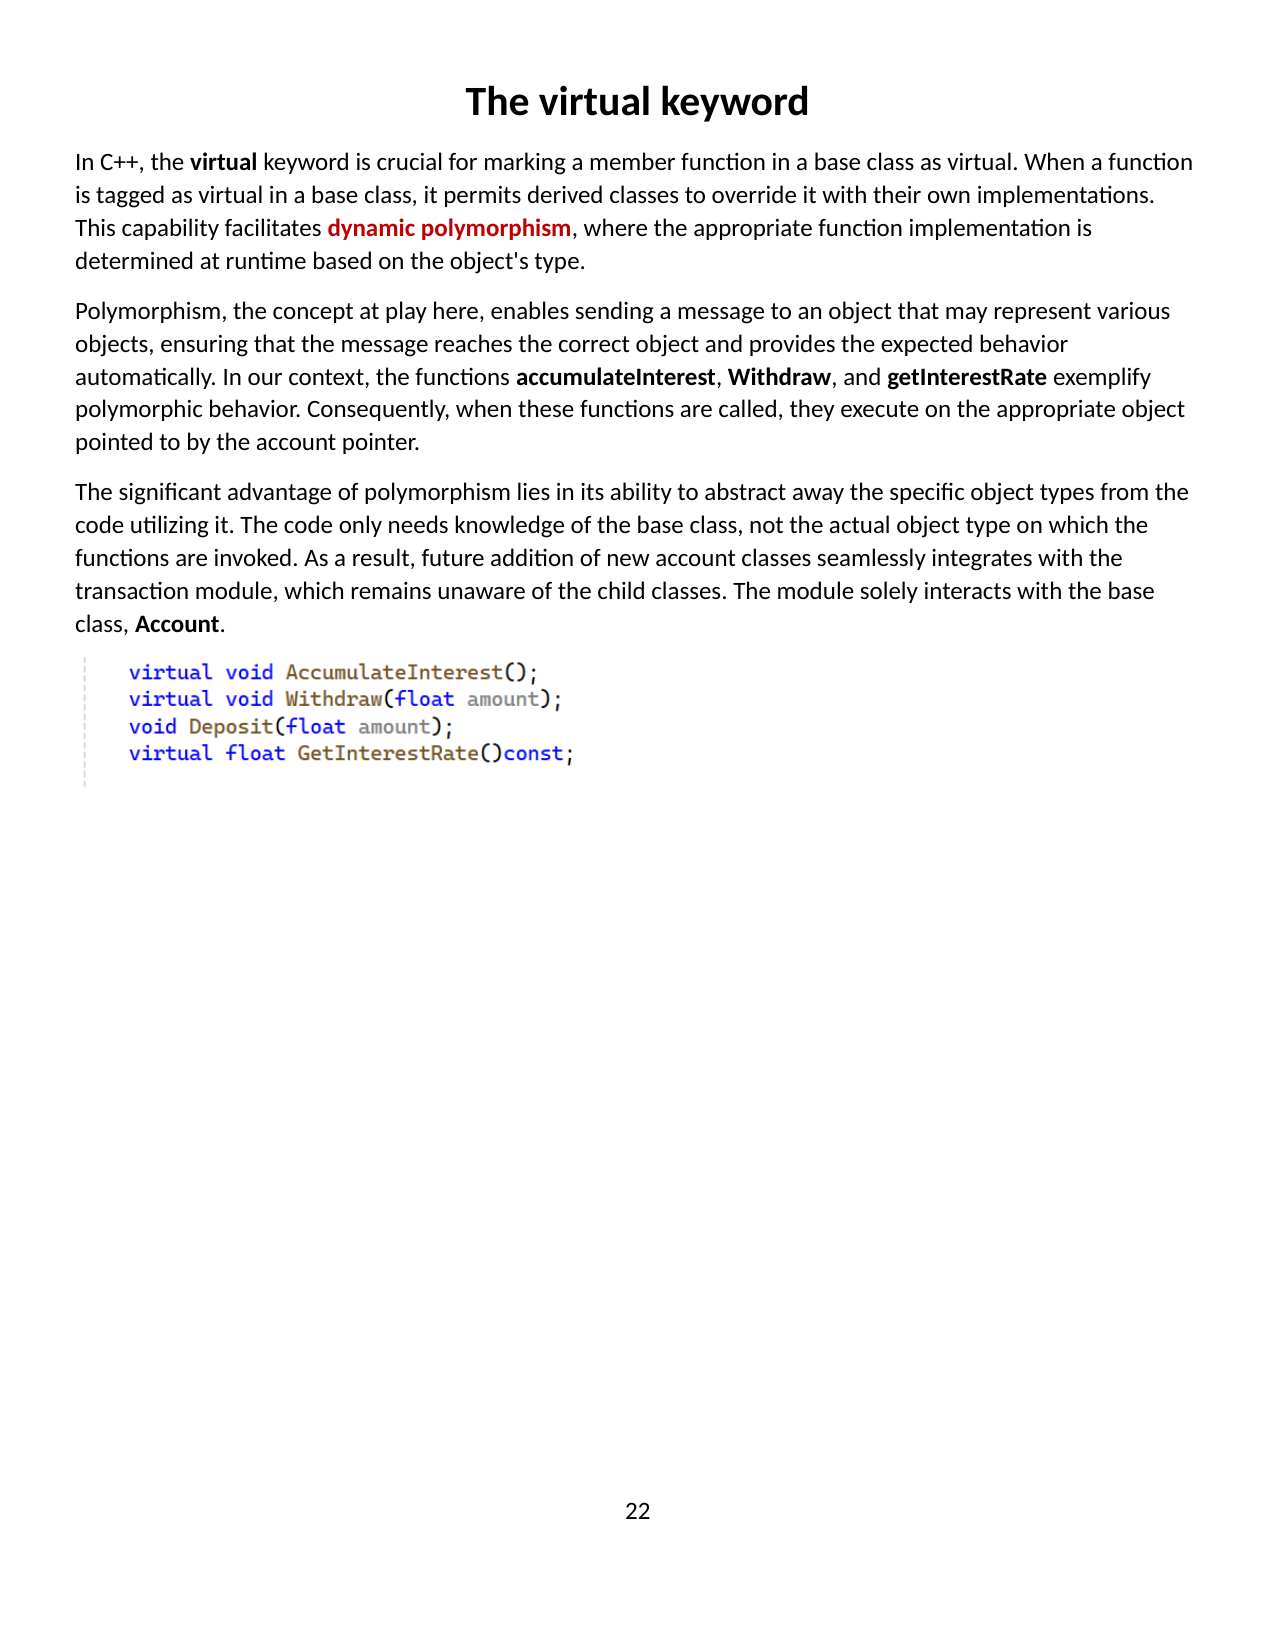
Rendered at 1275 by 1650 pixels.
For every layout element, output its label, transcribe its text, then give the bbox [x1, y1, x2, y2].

text In C++, the virtual keyword is crucial for marking a member function in a base class as virtual. When a function is tagged as virtual in a base class, it permits derived classes to override it with their own implementations. This capability facilitates dynamic polymorphism, where the appropriate function implementation is determined at runtime based on the object's type. [75, 147, 1200, 276]
text The significant advantage of polymorphism lies in its ability to abstract away the specific object types from the code utilizing it. The code only needs knowledge of the base class, not the actual object type on which the functions are invoked. As a result, future addition of new account classes seamlessly integrates with the transaction module, which remains unaware of the child classes. The module solely interacts with the base class, Account. [75, 476, 1200, 638]
text Polymorphism, the concept at play here, enables sending a message to an object that may represent various objects, ensuring that the message reaches the correct object and provides the expected behavior automatically. In our context, the functions accumulateInterest, Withdraw, and getInterestRate exemplify polymorphic behavior. Consequently, when these functions are called, they execute on the appropriate object pointed to by the account pointer. [75, 295, 1200, 457]
picture [75, 657, 680, 790]
subtitle The virtual keyword [75, 75, 1200, 126]
